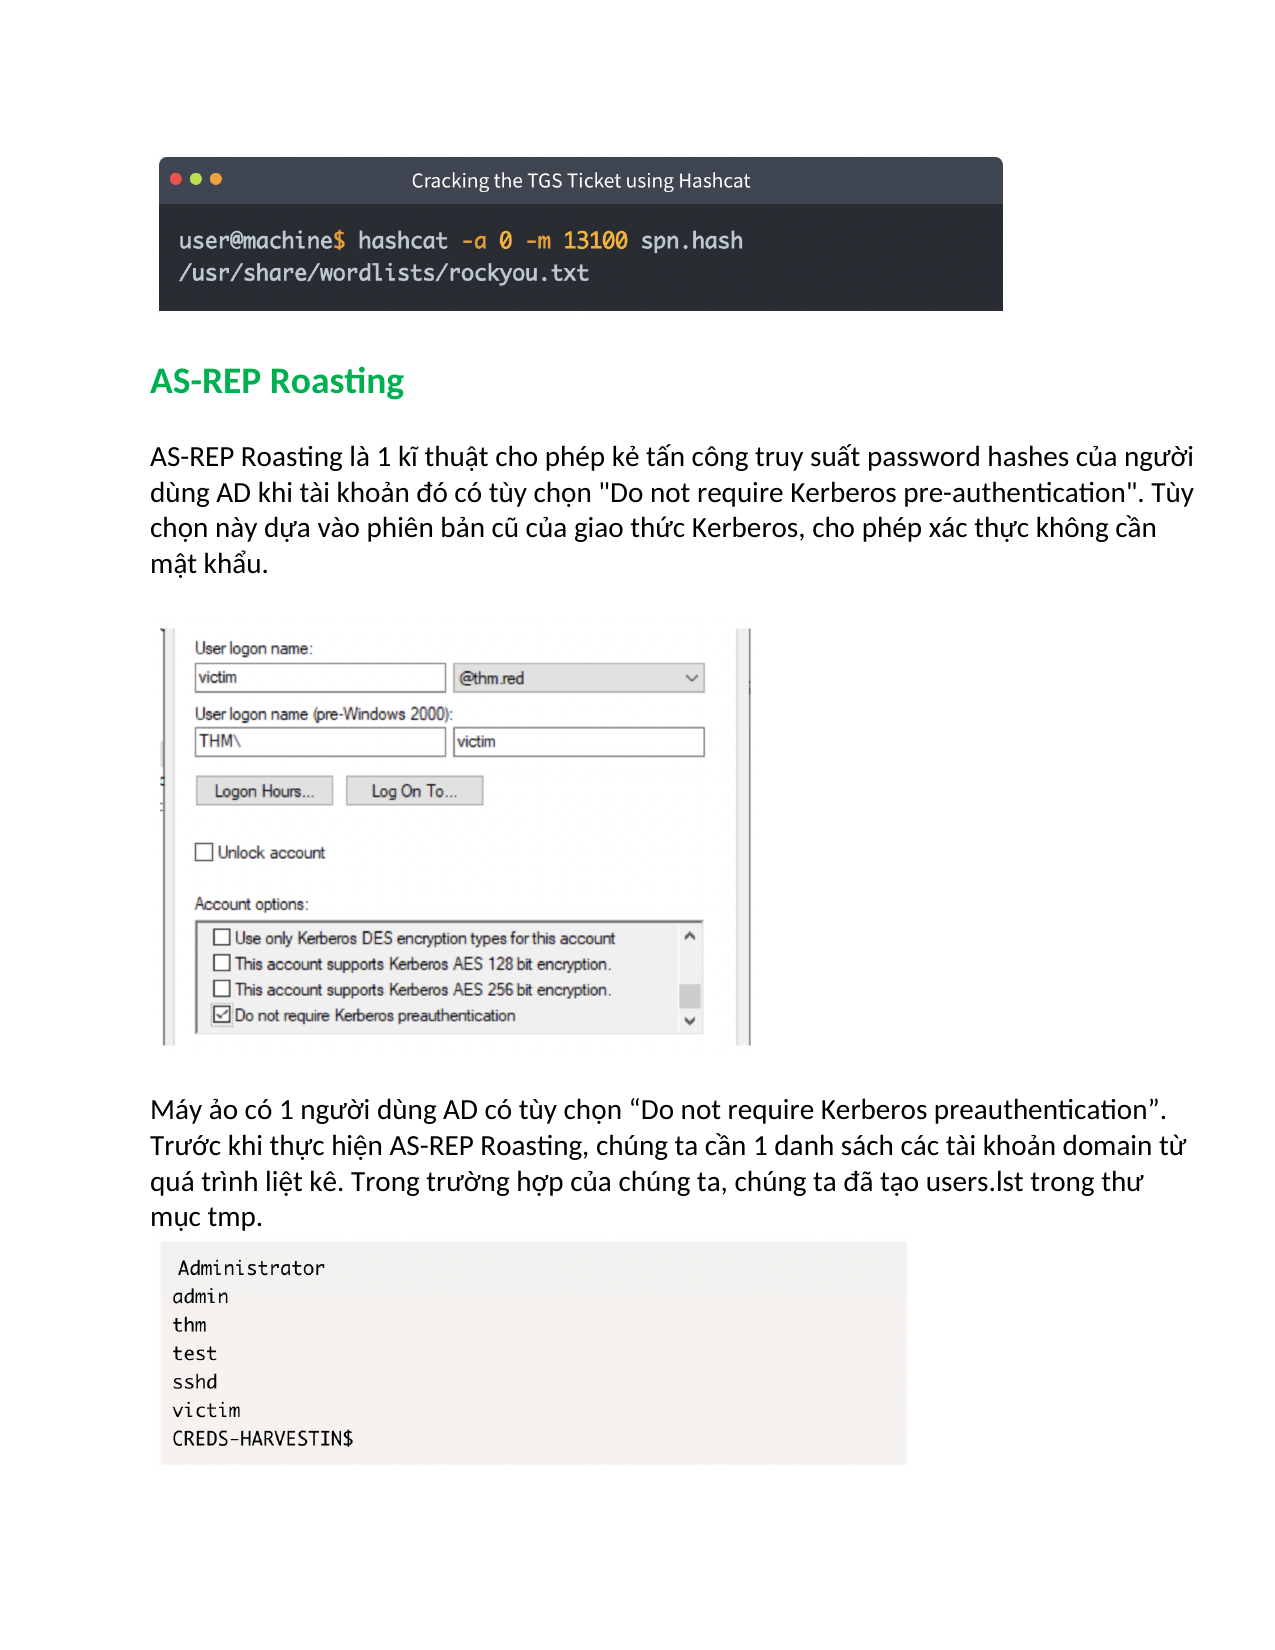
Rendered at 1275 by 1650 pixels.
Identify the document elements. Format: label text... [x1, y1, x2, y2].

text AS-REP Roasting [150, 357, 1125, 402]
picture [150, 150, 1014, 321]
text Máy ảo có 1 người dùng AD có tùy chọn “Do not require Kerberos preauthentication”. Trước khi thực hiện AS-REP Roasting, chúng ta cần 1 danh sách các tài khoản domain từ quá trình liệt kê. Trong trường hợp của chúng ta, chúng ta đã tạo users.lst trong thư mục tmp. [150, 1091, 1198, 1234]
picture [150, 1233, 912, 1470]
picture [150, 616, 766, 1056]
text AS-REP Roasting là 1 kĩ thuật cho phép kẻ tấn công truy suất password hashes của người dùng AD khi tài khoản đó có tùy chọn "Do not require Kerberos pre-authentication". Tùy chọn này dựa vào phiên bản cũ của giao thức Kerberos, cho phép xác thực không cần mật khẩu. [150, 438, 1198, 581]
